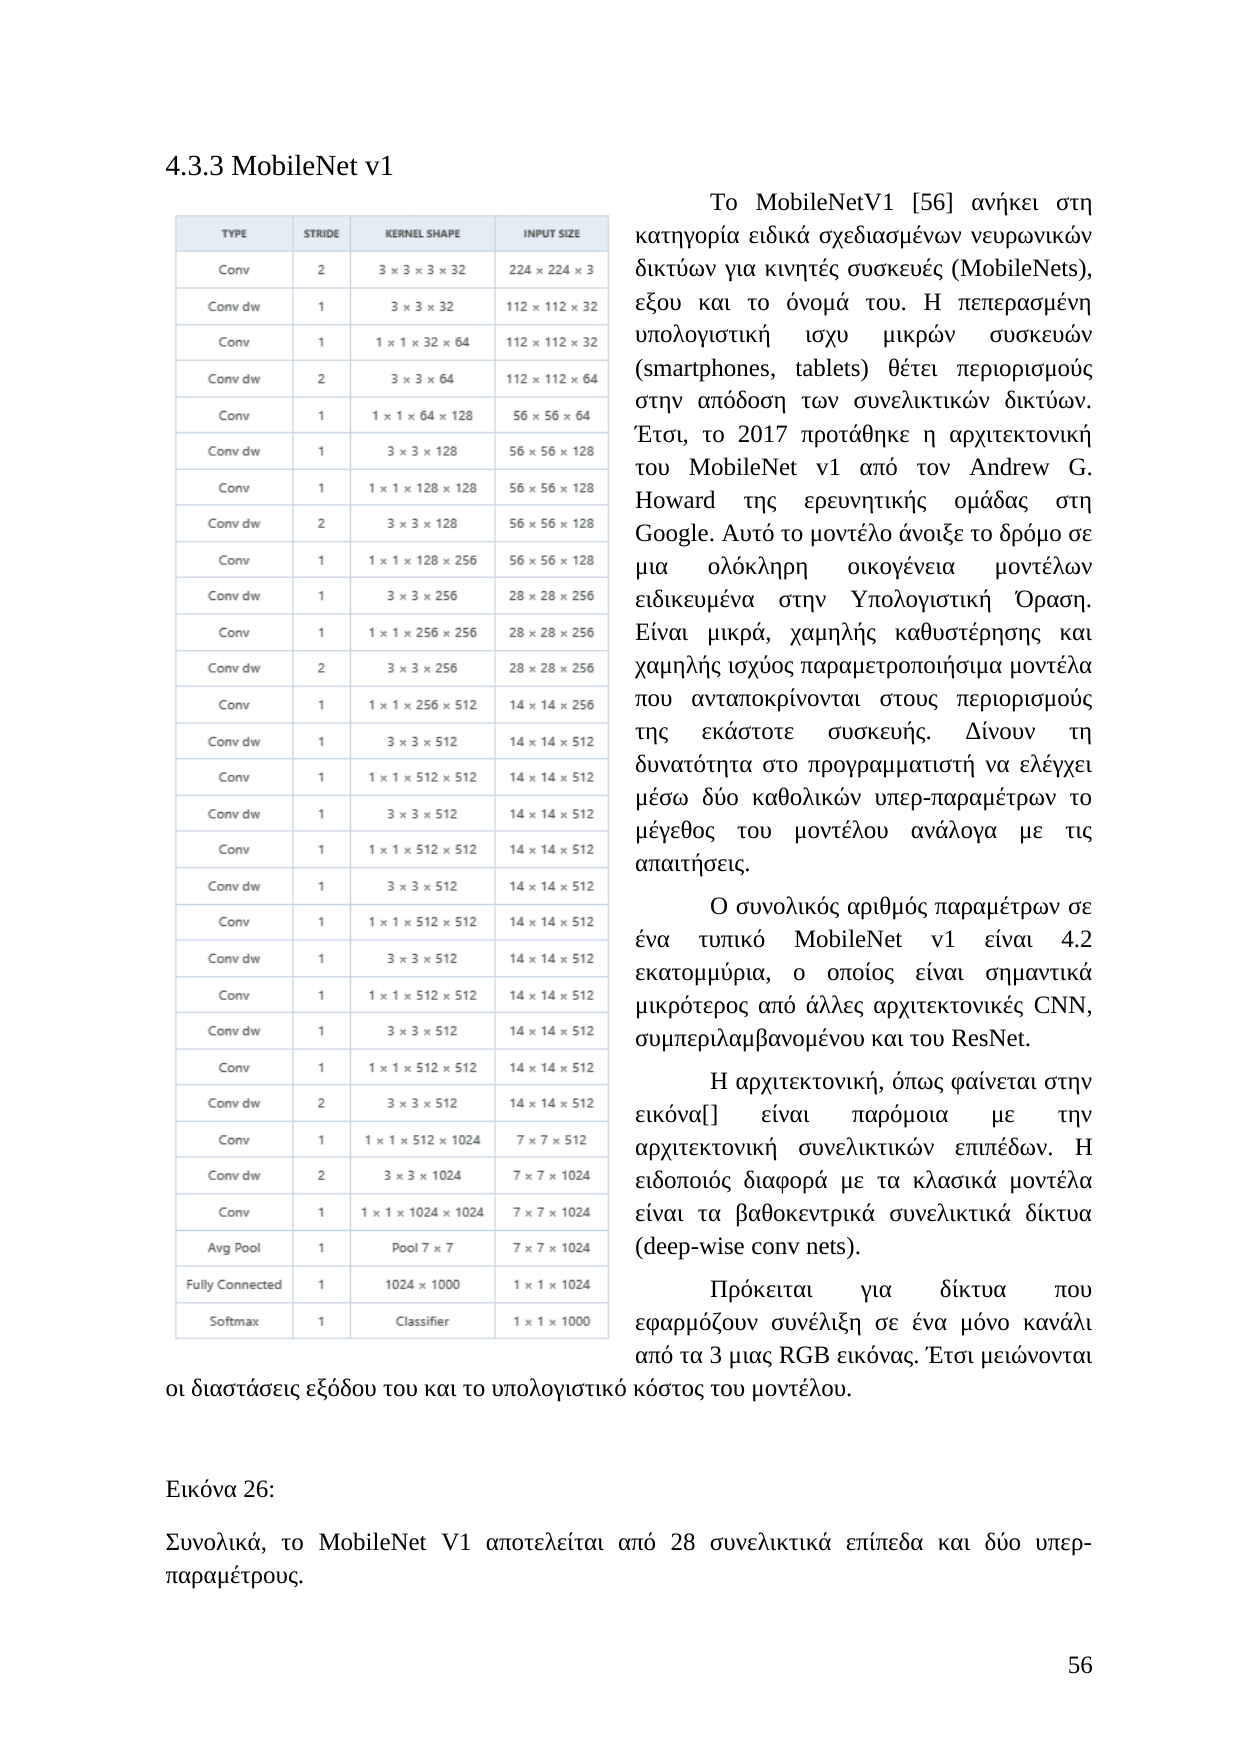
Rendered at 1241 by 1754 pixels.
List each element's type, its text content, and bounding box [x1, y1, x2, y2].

text Συνολικά, το MobileNet V1 αποτελείται από 28 συνελικτικά επίπεδα και δύο υπερ-παραμέτρους. [165, 1527, 1092, 1589]
text Εικόνα 26: [165, 1474, 1092, 1502]
picture [165, 206, 617, 1347]
text Η αρχιτεκτονική, όπως φαίνεται στην εικόνα[] είναι παρόμοια με την αρχιτεκτονική συνελικτικών επιπέδων. Η ειδοποιός διαφορά με τα κλασικά μοντέλα είναι τα βαθοκεντρικά συνελικτικά δίκτυα (deep-wise conv nets). [617, 1066, 1092, 1260]
subtitle 4.3.3 MobileNet v1 [165, 148, 1092, 181]
text Ο συνολικός αριθμός παραμέτρων σε ένα τυπικό MobileNet v1 είναι 4.2 εκατομμύρια, ο οποίος είναι σημαντικά μικρότερος από άλλες αρχιτεκτονικές CNN, συμπεριλαμβανομένου και του ResNet. [617, 891, 1092, 1052]
text Πρόκειται για δίκτυα που εφαρμόζουν συνέλιξη σε ένα μόνο κανάλι από τα 3 μιας RGB εικόνας. Έτσι μειώνονται οι διαστάσεις εξόδου του και το υπολογιστικό κόστος του μοντέλου. [165, 1274, 1092, 1402]
text Το MobileNetV1 [56] ανήκει στη κατηγορία ειδικά σχεδιασμένων νευρωνικών δικτύων για κινητές συσκευές (MobileNets), εξου και το όνομά του. Η πεπερασμένη υπολογιστική ισχυ μικρών συσκευών (smartphones, tablets) θέτει περιορισμούς στην απόδοση των συνελικτικών δικτύων. Έτσι, το 2017 προτάθηκε η αρχιτεκτονική του MobileNet v1 από τον Andrew G. Howard της ερευνητικής ομάδας στη Google. Αυτό το μοντέλο άνοιξε το δρόμο σε μια ολόκληρη οικογένεια μοντέλων ειδικευμένα στην Υπολογιστική Όραση. Είναι μικρά, χαμηλής καθυστέρησης και χαμηλής ισχύος παραμετροποιήσιμα μοντέλα που ανταποκρίνονται στους περιορισμούς της εκάστοτε συσκευής. Δίνουν τη δυνατότητα στο προγραμματιστή να ελέγχει μέσω δύο καθολικών υπερ-παραμέτρων το μέγεθος του μοντέλου ανάλογα με τις απαιτήσεις. [165, 187, 1092, 877]
